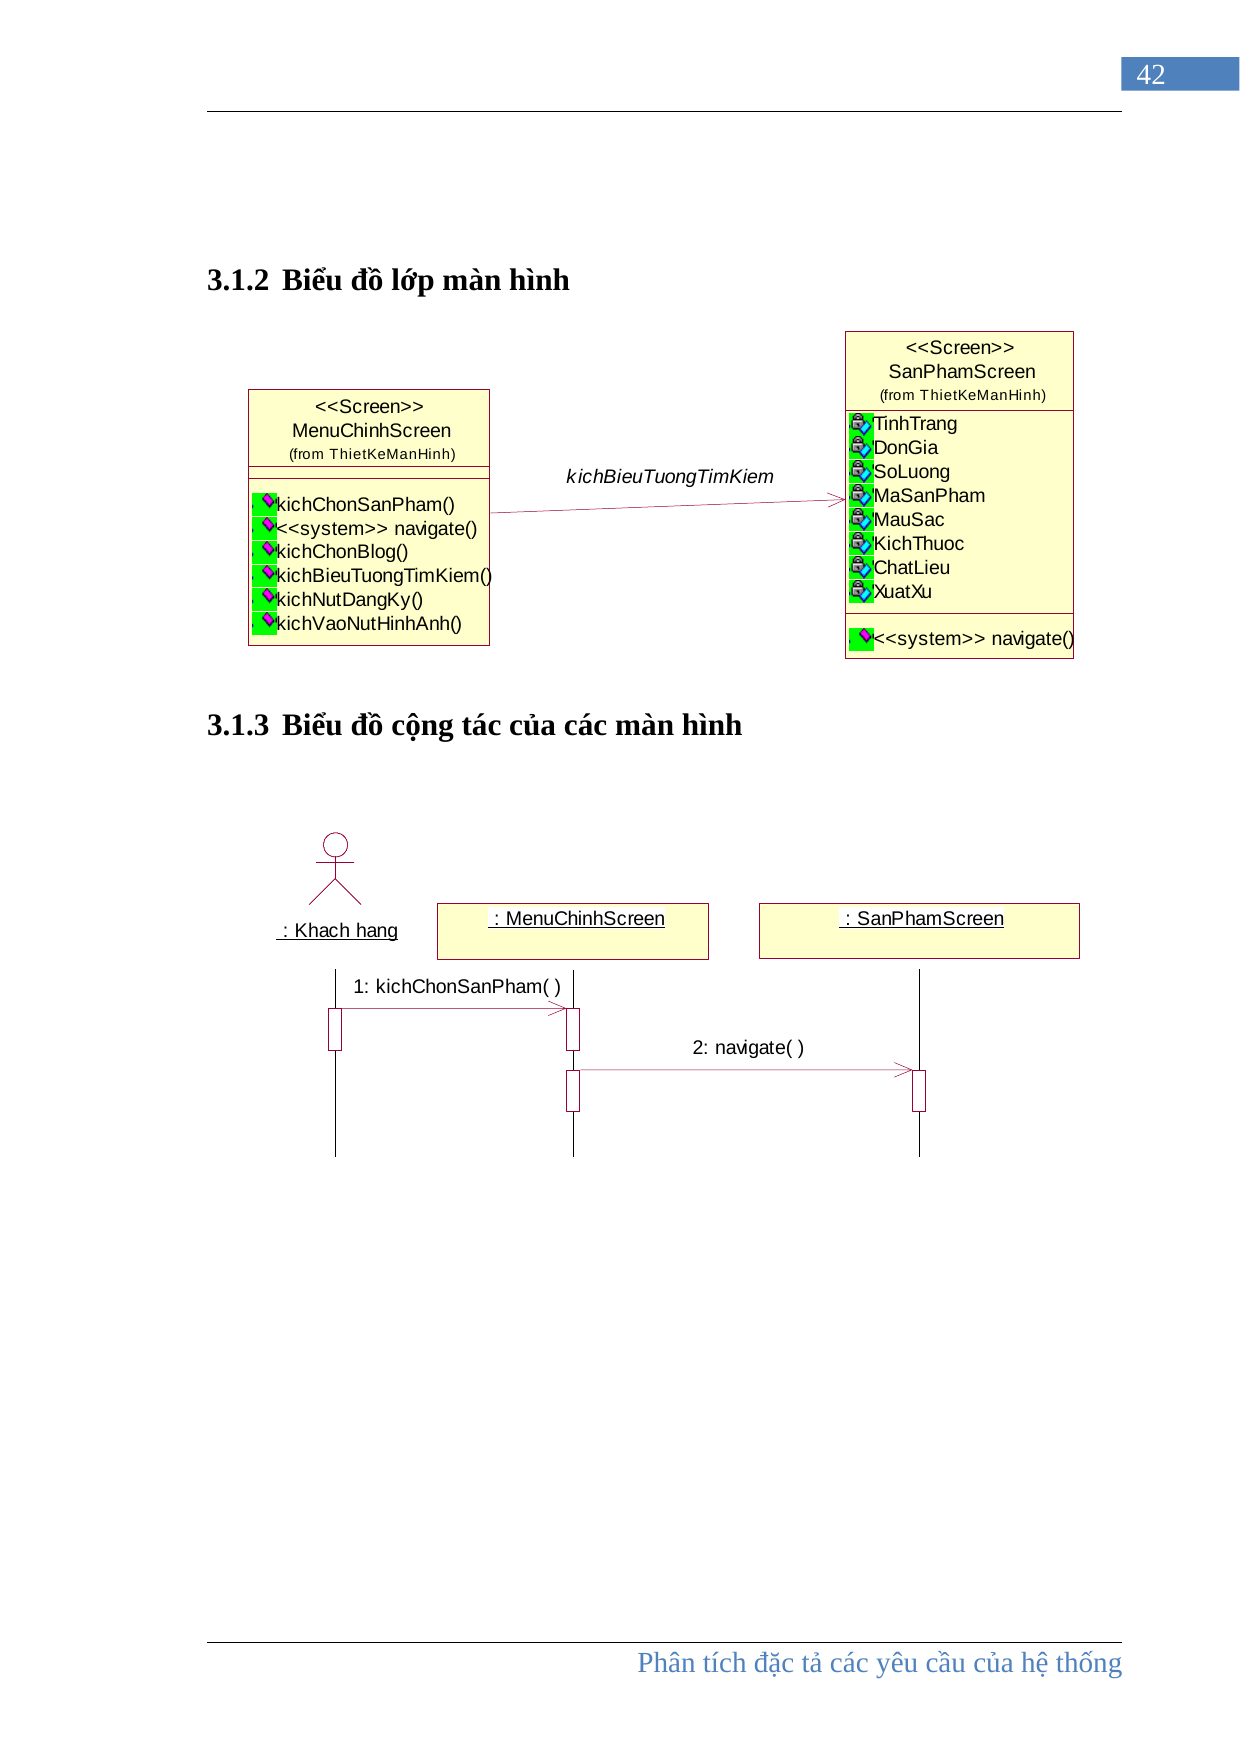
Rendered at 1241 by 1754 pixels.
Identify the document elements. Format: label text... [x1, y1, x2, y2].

subtitle Biểu đồ cộng tác của các màn hình [207, 707, 1122, 742]
subtitle Biểu đồ lớp màn hình [207, 261, 1122, 297]
